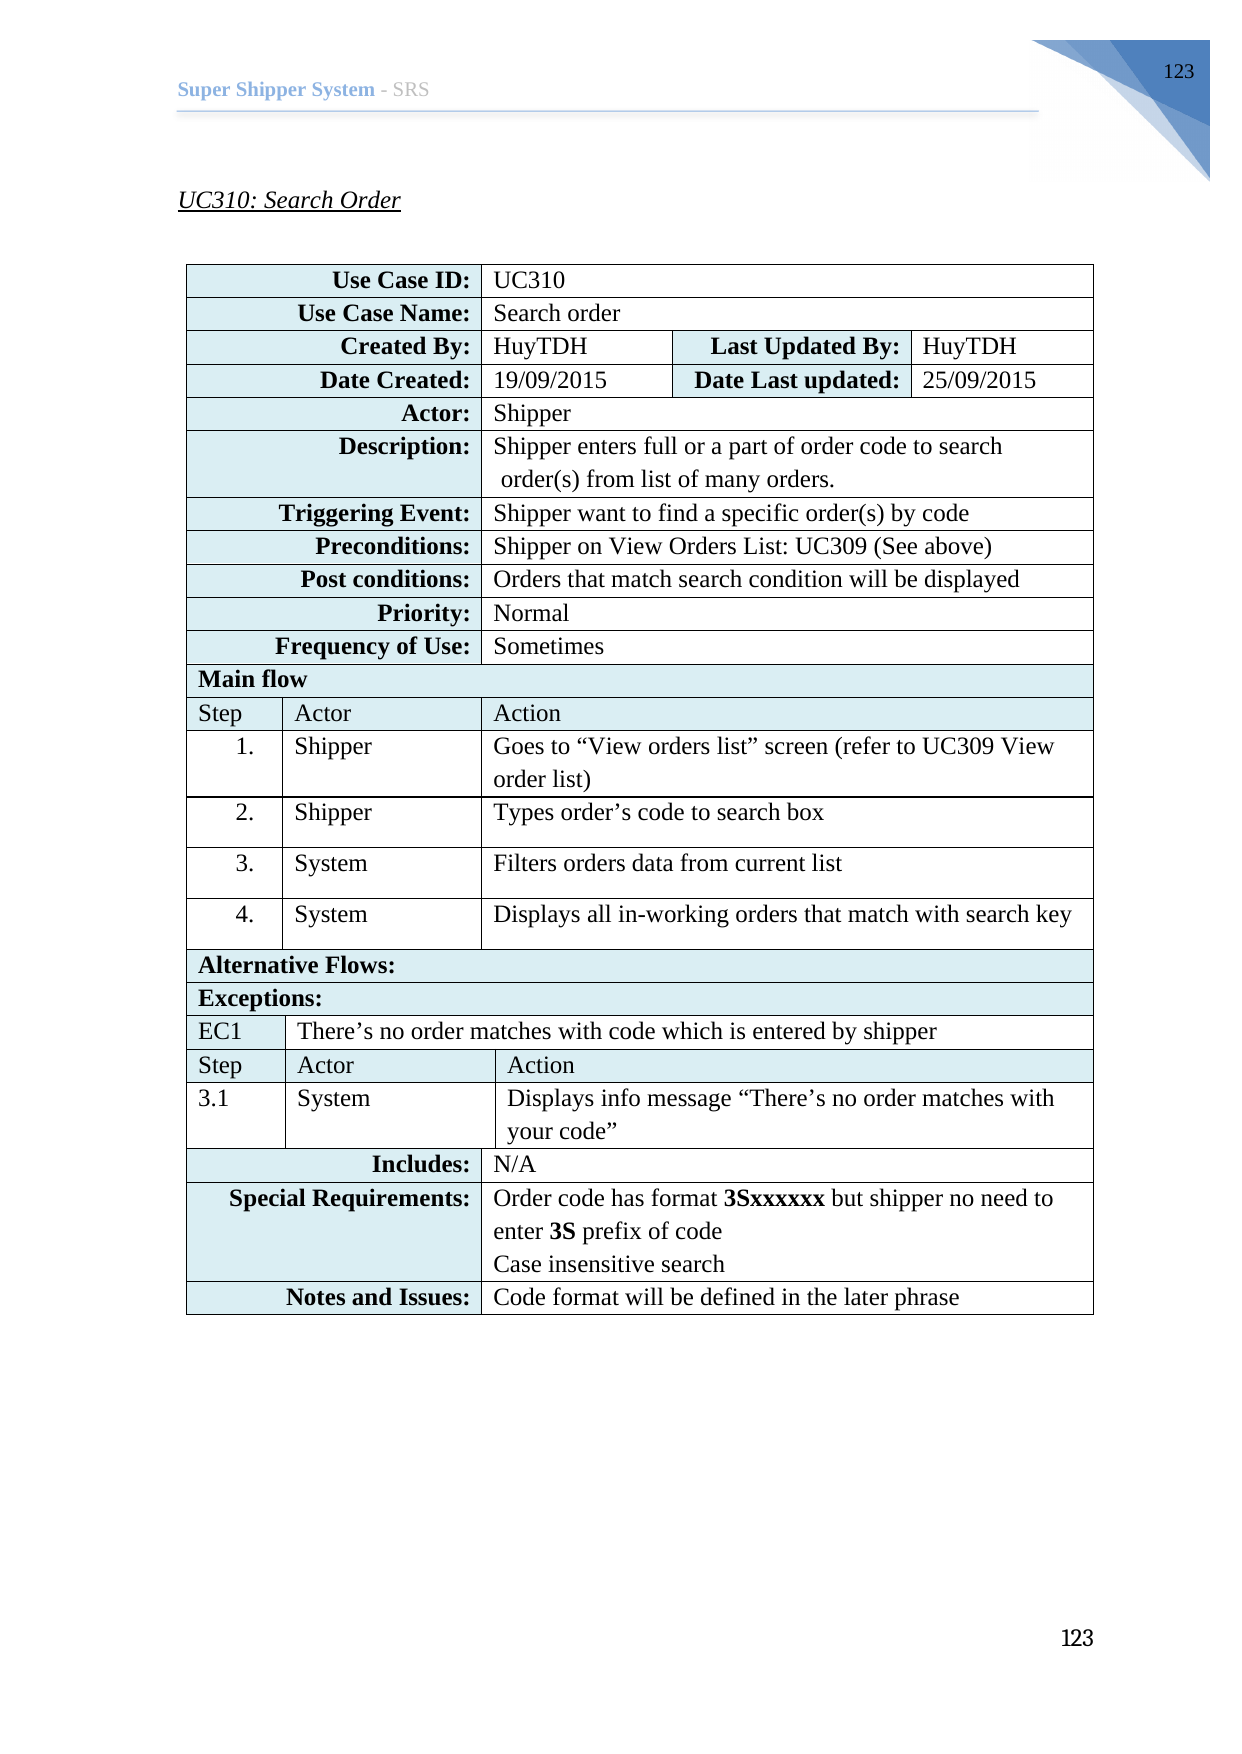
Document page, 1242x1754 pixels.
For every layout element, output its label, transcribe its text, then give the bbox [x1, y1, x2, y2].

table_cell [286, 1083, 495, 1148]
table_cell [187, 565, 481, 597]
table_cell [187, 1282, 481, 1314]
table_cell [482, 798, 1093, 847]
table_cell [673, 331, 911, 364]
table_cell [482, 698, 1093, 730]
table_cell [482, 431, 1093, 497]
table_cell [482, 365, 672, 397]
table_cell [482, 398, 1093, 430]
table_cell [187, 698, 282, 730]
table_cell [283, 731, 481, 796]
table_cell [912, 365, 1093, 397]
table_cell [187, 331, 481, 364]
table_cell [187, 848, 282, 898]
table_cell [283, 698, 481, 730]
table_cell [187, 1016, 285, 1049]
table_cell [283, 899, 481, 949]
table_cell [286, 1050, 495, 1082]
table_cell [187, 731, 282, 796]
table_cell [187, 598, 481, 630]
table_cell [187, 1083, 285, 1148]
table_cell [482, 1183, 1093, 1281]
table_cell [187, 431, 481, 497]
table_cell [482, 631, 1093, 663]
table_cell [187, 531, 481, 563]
picture [1029, 40, 1210, 182]
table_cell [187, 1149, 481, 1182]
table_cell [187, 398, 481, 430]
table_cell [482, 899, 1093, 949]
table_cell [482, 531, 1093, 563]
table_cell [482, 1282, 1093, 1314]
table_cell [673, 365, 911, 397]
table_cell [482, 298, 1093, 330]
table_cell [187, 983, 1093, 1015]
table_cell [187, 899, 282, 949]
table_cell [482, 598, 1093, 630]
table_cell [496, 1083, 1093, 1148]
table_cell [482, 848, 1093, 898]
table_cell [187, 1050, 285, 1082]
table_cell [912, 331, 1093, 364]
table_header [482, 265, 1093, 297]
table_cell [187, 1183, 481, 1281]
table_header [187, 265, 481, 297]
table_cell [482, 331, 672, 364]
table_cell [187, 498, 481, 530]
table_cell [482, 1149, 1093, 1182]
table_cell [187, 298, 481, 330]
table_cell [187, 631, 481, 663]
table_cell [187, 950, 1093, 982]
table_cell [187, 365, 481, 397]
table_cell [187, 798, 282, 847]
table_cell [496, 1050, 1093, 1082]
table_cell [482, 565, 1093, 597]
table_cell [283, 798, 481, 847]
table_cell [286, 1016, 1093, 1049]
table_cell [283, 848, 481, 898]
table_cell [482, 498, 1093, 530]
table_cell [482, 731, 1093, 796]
subtitle UC310: Search Order [177, 185, 1094, 214]
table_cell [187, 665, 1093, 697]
